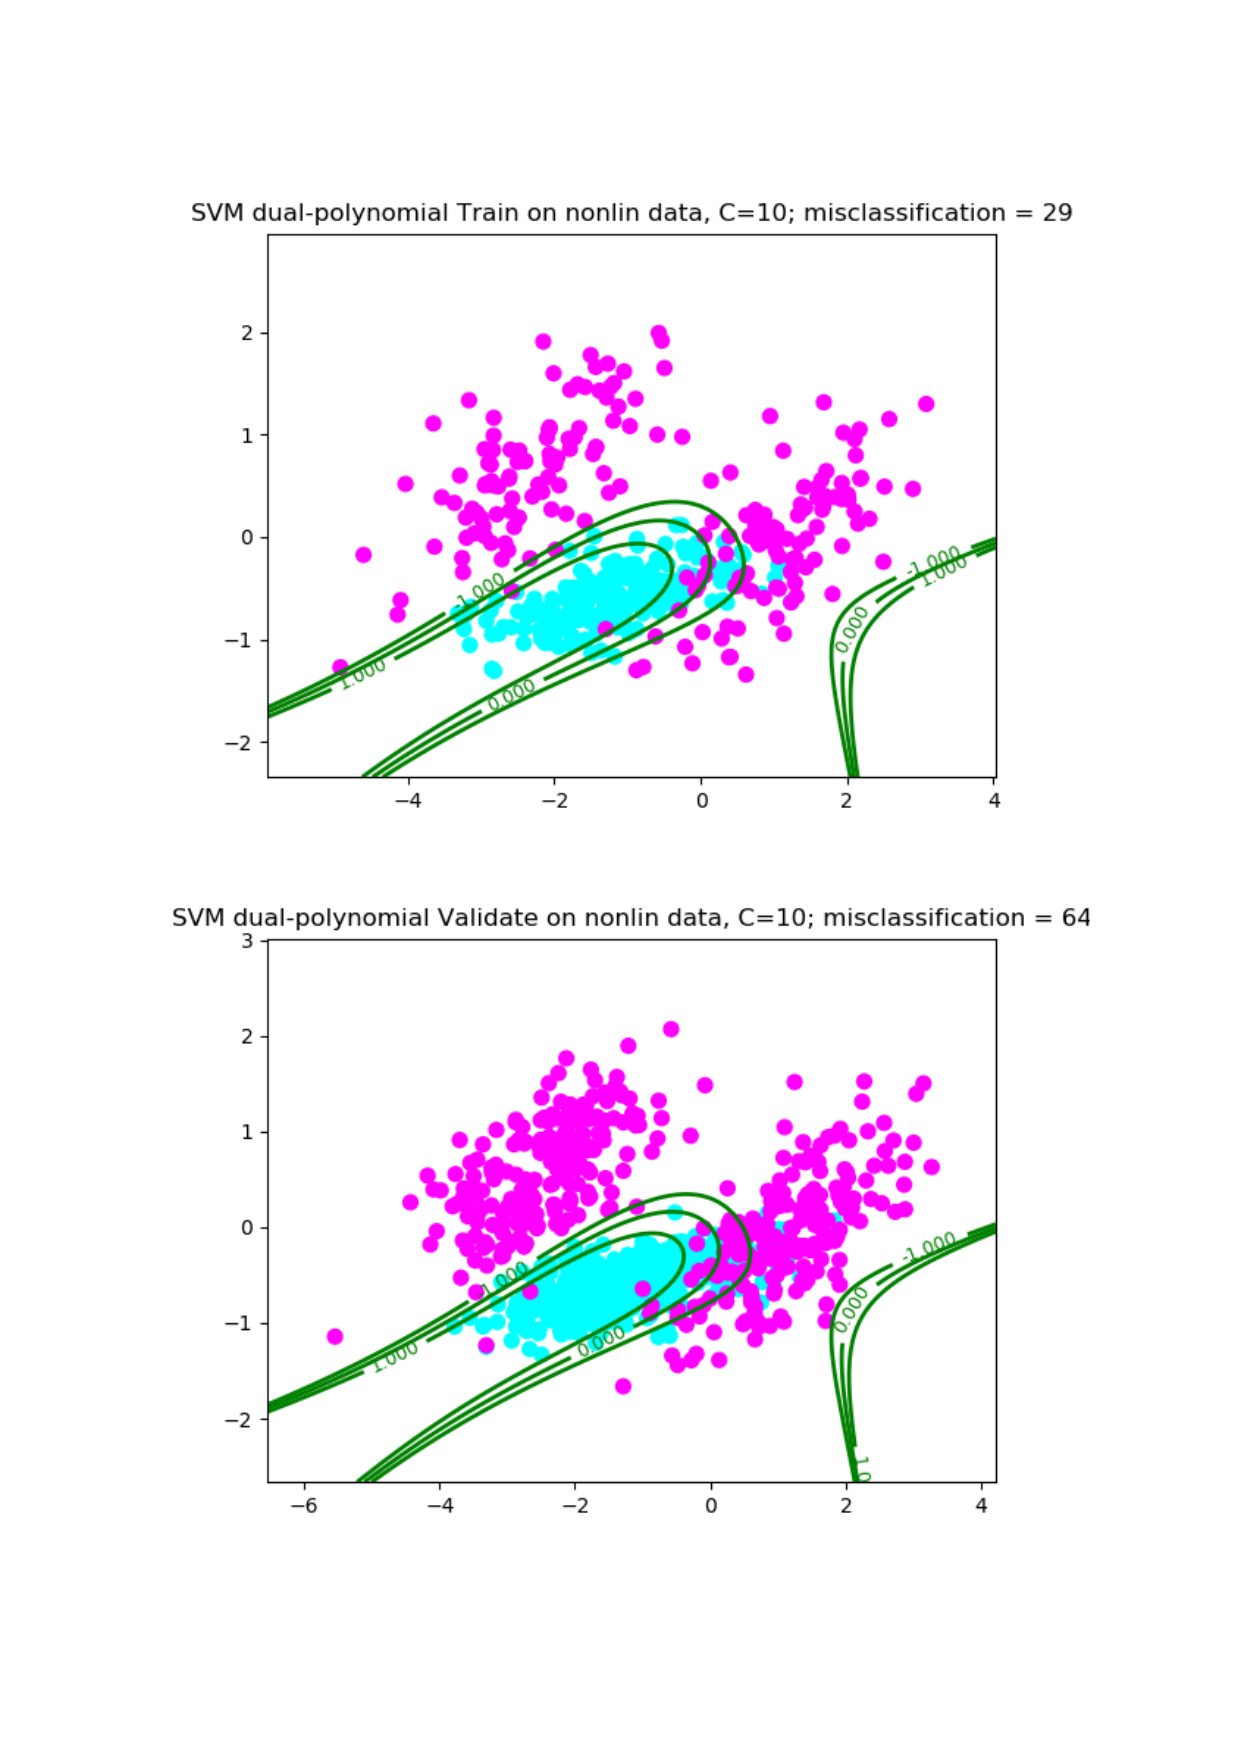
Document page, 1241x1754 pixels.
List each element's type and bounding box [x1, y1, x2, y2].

picture [150, 150, 1090, 1560]
